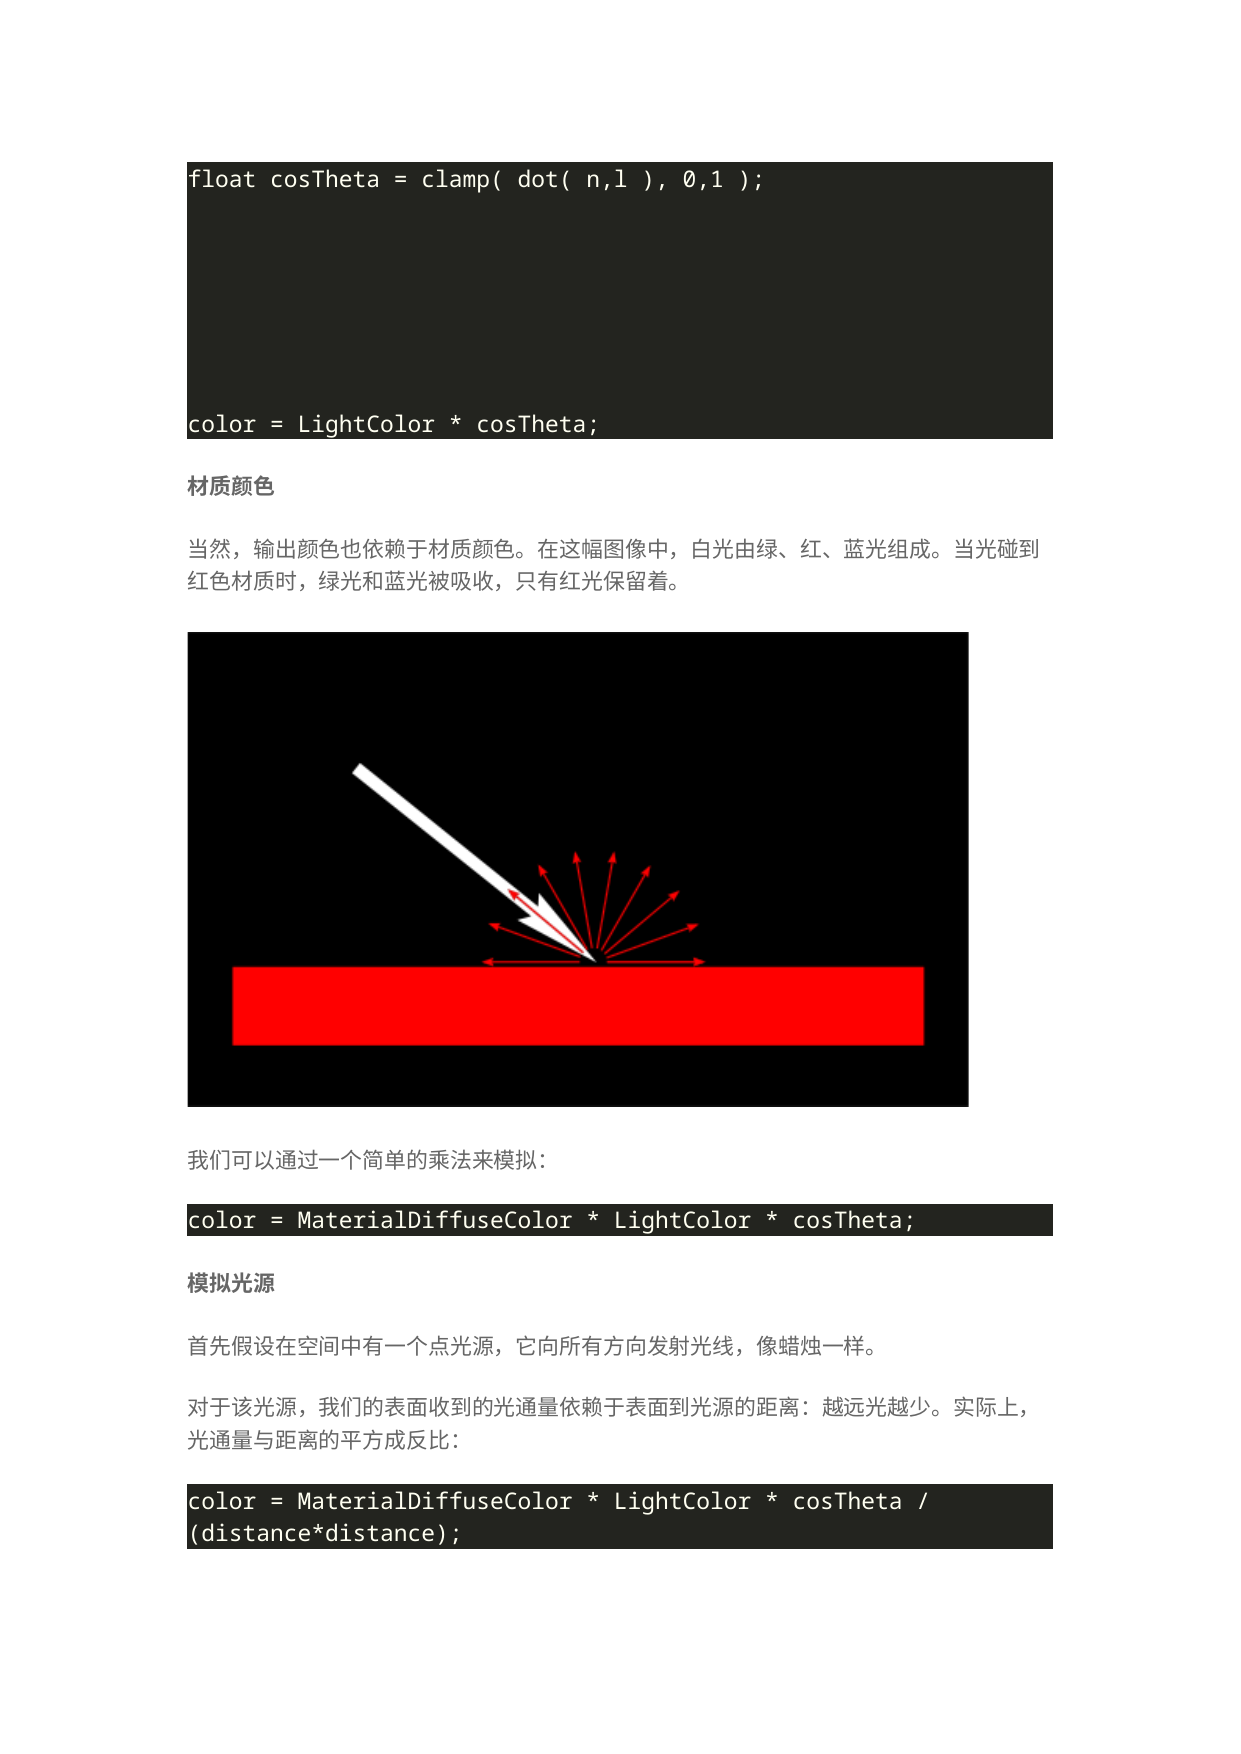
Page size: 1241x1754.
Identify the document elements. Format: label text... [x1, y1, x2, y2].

text 对于该光源，我们的表面收到的光通量依赖于表面到光源的距离：越远光越少。实际上，光通量与距离的平方成反比： [187, 1390, 1053, 1455]
subtitle 材质颜色 [187, 469, 1053, 501]
picture [187, 632, 969, 1107]
subtitle 模拟光源 [187, 1266, 1053, 1298]
text 当然，输出颜色也依赖于材质颜色。在这幅图像中，白光由绿、红、蓝光组成。当光碰到红色材质时，绿光和蓝光被吸收，只有红光保留着。 [187, 531, 1053, 596]
text color = MaterialDiffuseColor * LightColor * cosTheta; [187, 1204, 1053, 1236]
text 我们可以通过一个简单的乘法来模拟： [187, 1142, 1053, 1175]
text color = LightColor * cosTheta; [187, 407, 1053, 439]
text 首先假设在空间中有一个点光源，它向所有方向发射光线，像蜡烛一样。 [187, 1328, 1053, 1361]
text color = MaterialDiffuseColor * LightColor * cosTheta / (distance*distance); [187, 1484, 1053, 1549]
text float cosTheta = clamp( dot( n,l ), 0,1 ); [187, 162, 1053, 259]
